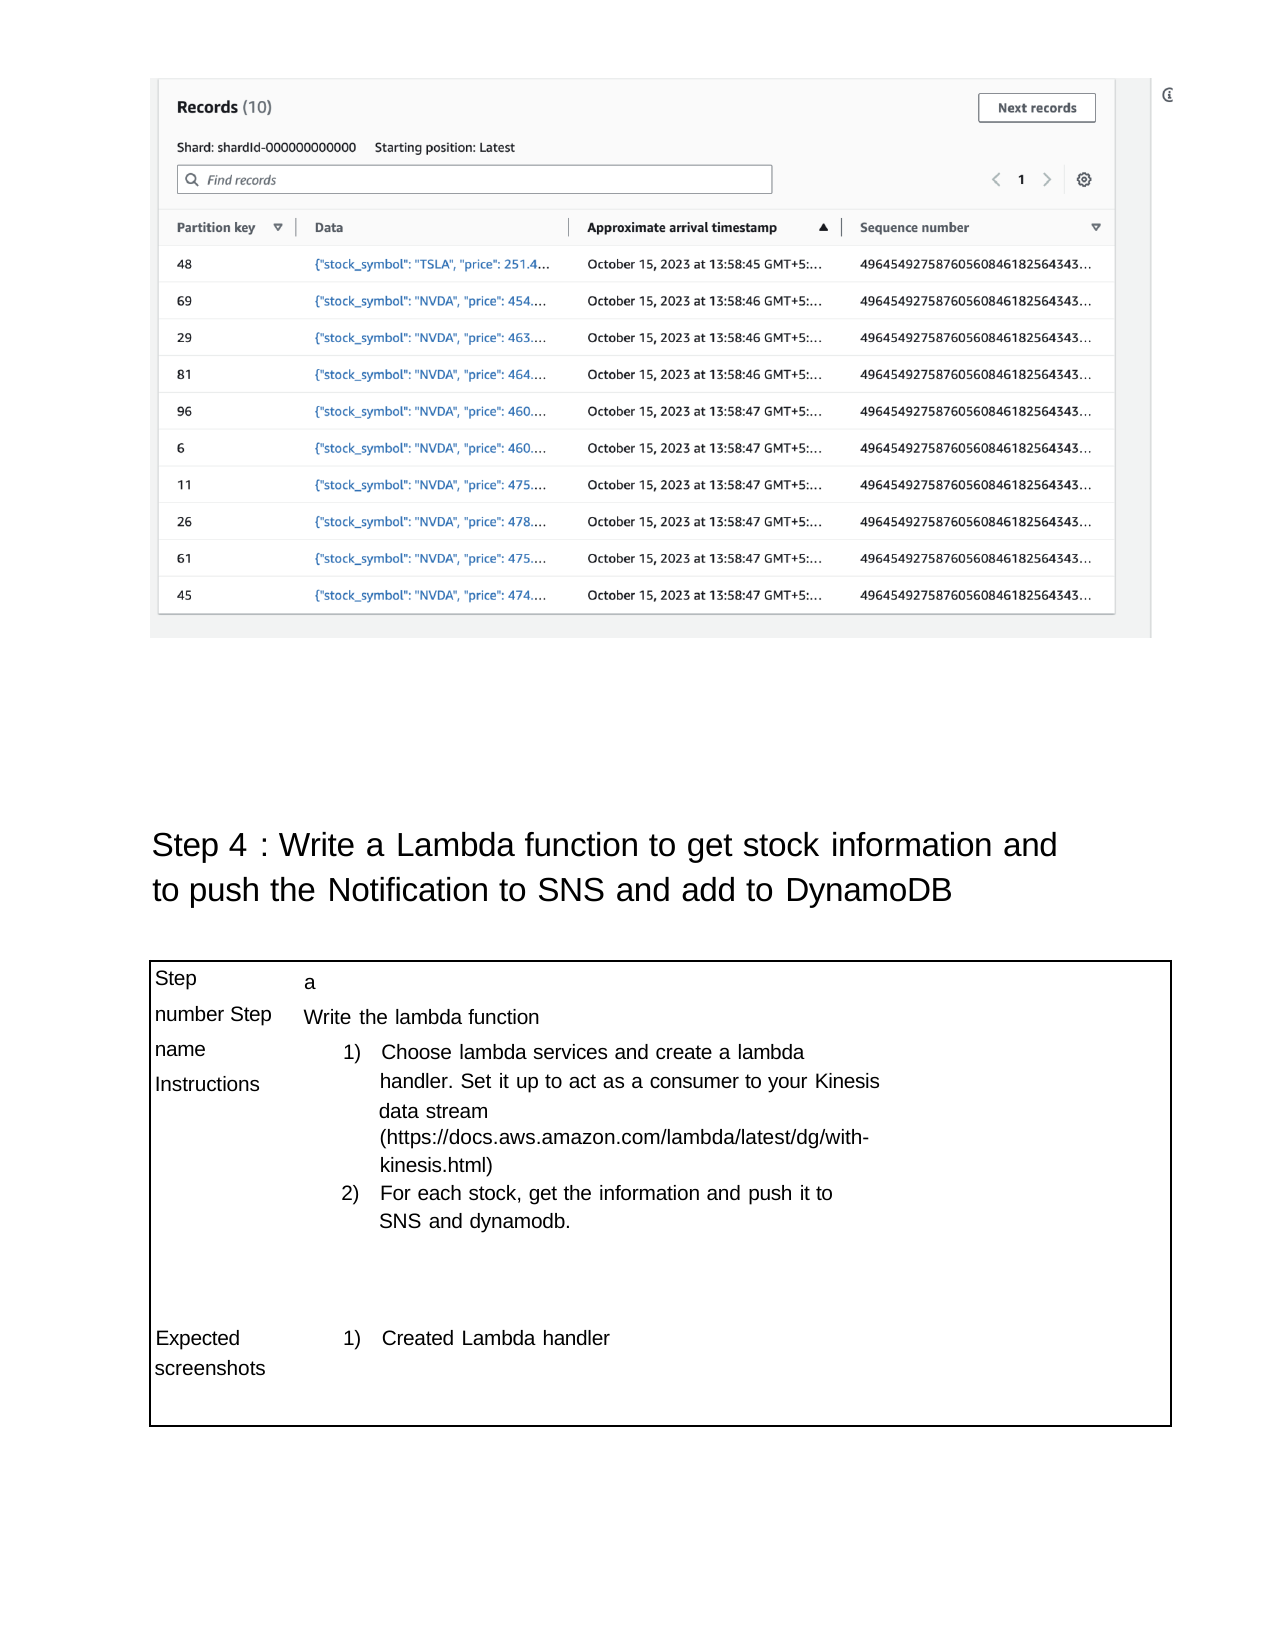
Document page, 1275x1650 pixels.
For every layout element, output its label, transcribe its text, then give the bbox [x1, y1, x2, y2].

table_header Step number Step name Instructions [151, 962, 288, 1280]
table_cell Expected screenshots [151, 1280, 304, 1425]
table_cell 1) Created Lambda handler [305, 1280, 1170, 1425]
picture [150, 78, 1173, 638]
table_header a Write the lambda function 1) Choose lambda services and create a lambda handler. Set it up to act as a consumer to your Kinesis data stream (https://docs.aws.amazon.com/lambda/latest/dg/with- kinesis.html) 2) For each stock, get the information and push it to SNS and dynamodb. [289, 962, 1170, 1280]
text Step 4 : Write a Lambda function to get stock information and to push the Notification to SNS and add to DynamoDB [151, 825, 1091, 908]
